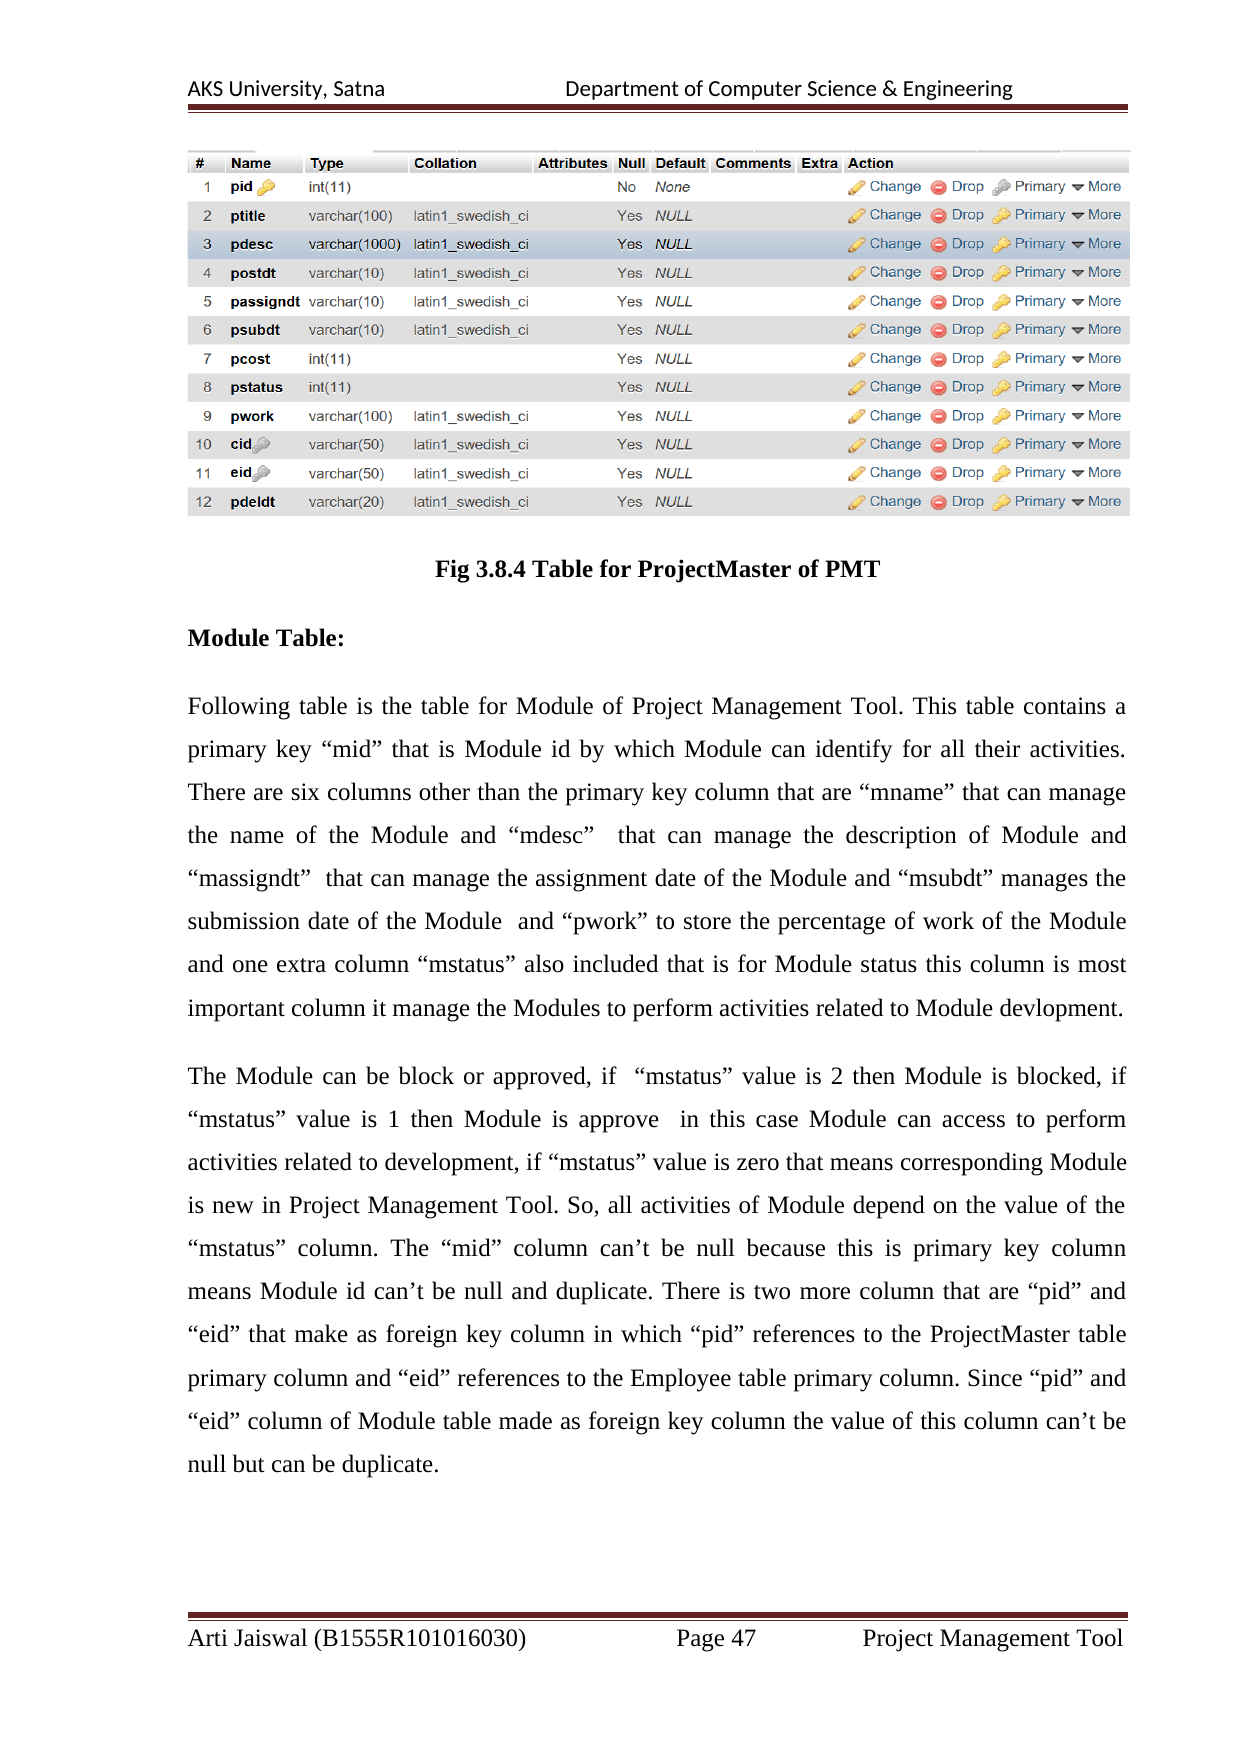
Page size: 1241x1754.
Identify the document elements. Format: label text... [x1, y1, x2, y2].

text The Module can be block or approved, if “mstatus” value is 2 then Module is blocked, if “mstatus” value is 1 then Module is approve in this case Module can access to perform activities related to development, if “mstatus” value is zero that means corresponding Module is new in Project Management Tool. So, all activities of Module depend on the value of the “mstatus” column. The “mid” column can’t be null because this is primary key column means Module id can’t be null and duplicate. There is two more column that are “pid” and “eid” that make as foreign key column in which “pid” references to the ProjectMaster table primary column and “eid” references to the Employee table primary column. Since “pid” and “eid” column of Module table made as foreign key column the value of this column can’t be null but can be duplicate. [187, 1061, 1128, 1478]
text Fig 3.8.4 Table for ProjectMaster of PMT [187, 554, 1128, 583]
text Following table is the table for Module of Project Management Tool. This table contains a primary key “mid” that is Module id by which Module can identify for all their activities. There are six columns other than the primary key column that are “mname” that can manage the name of the Module and “mdesc” that can manage the description of Module and “massigndt” that can manage the assignment date of the Module and “msubdt” manages the submission date of the Module and “pwork” to store the percentage of work of the Module and one extra column “mstatus” also included that is for Module status this column is most important column it manage the Modules to perform activities related to Module devlopment. [187, 691, 1128, 1021]
text Module Table: [187, 623, 1128, 651]
picture [187, 150, 1132, 516]
